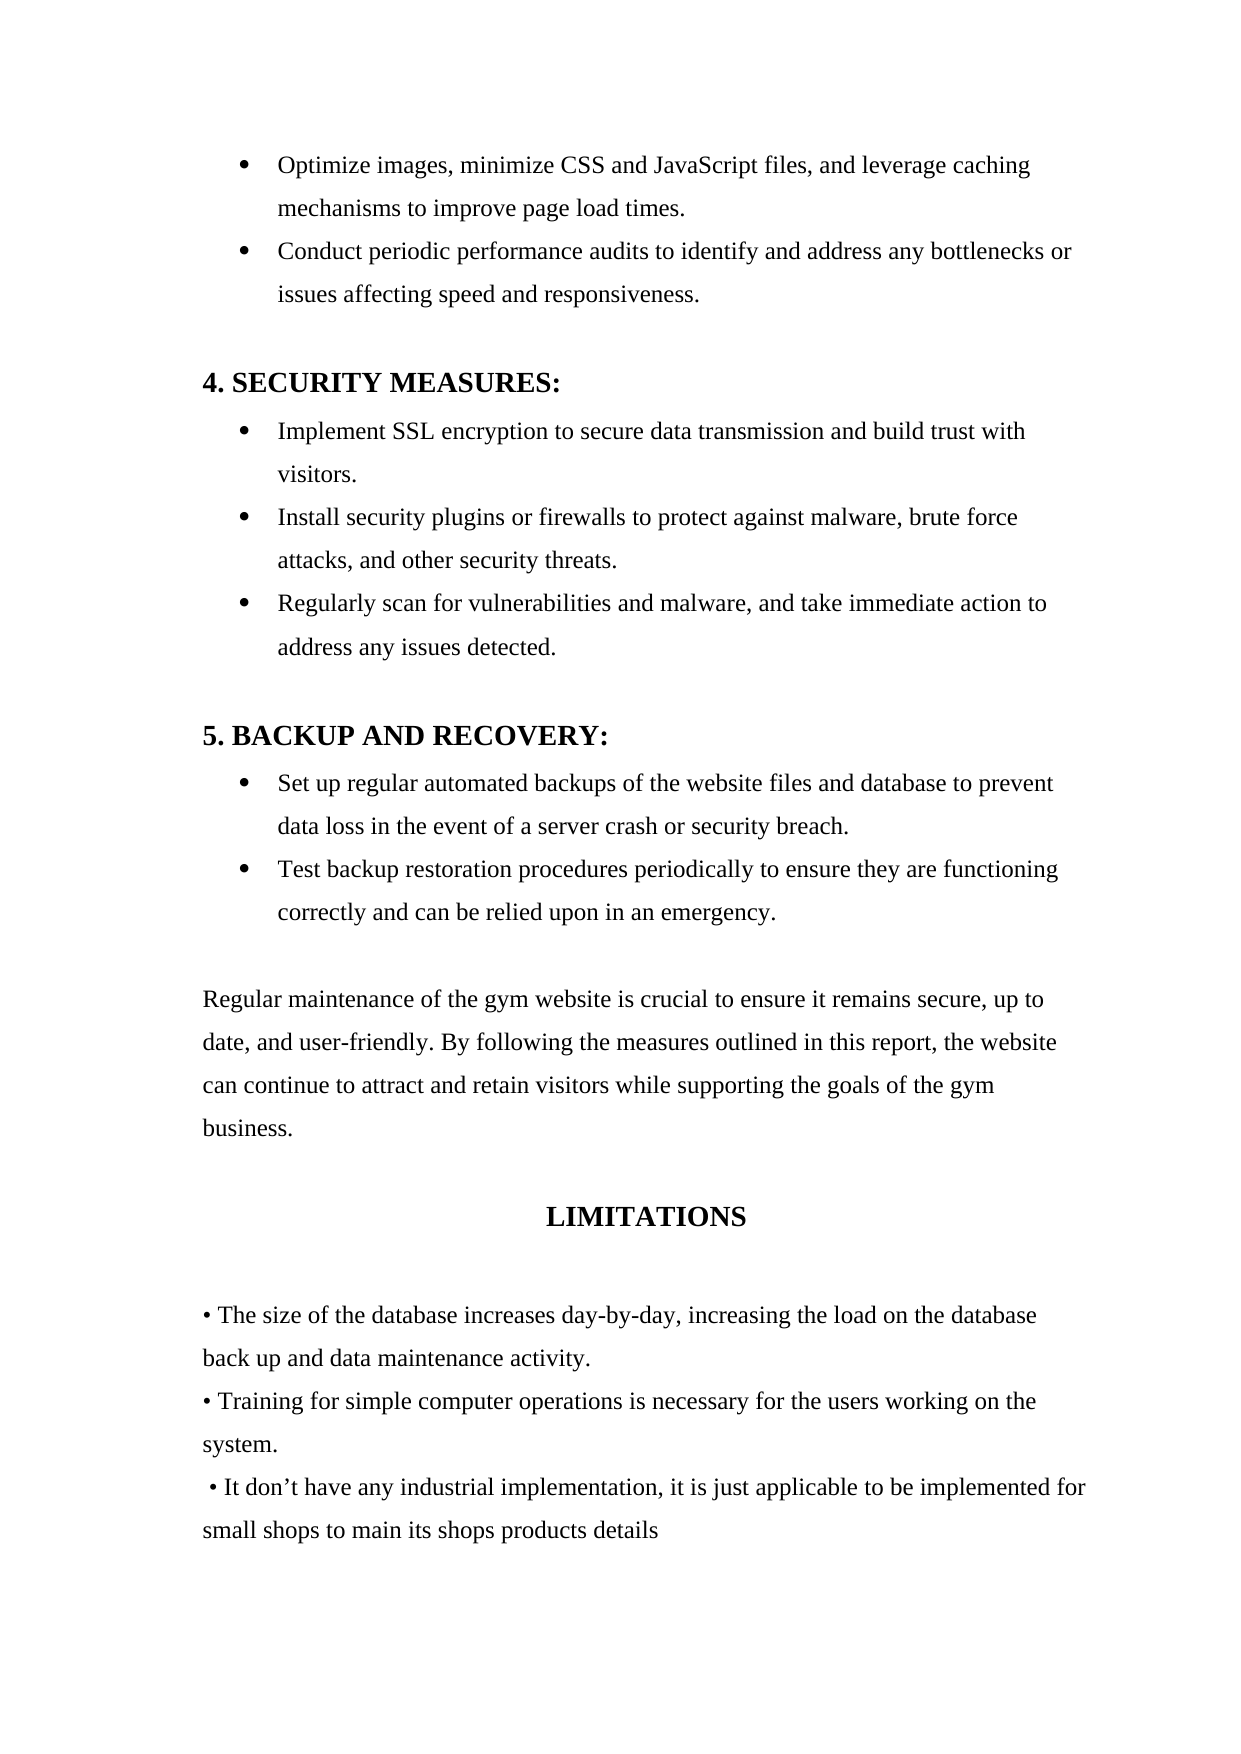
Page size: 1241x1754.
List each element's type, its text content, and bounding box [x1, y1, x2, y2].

list • The size of the database increases day-by-day, increasing the load on the database back up and data maintenance activity. [202, 1300, 1090, 1372]
list Set up regular automated backups of the website files and database to prevent data loss in the event of a server crash or security breach. [240, 768, 1090, 840]
list Optimize images, minimize CSS and JavaScript files, and leverage caching mechanisms to improve page load times. [240, 150, 1090, 222]
list Implement SSL encryption to secure data transmission and build trust with visitors. [240, 416, 1090, 488]
list Test backup restoration procedures periodically to ensure they are functioning correctly and can be relied upon in an emergency. [240, 854, 1090, 926]
list • It don’t have any industrial implementation, it is just applicable to be implemented for small shops to main its shops products details [202, 1472, 1090, 1544]
list Conduct periodic performance audits to identify and address any bottlenecks or issues affecting speed and responsiveness. [240, 236, 1090, 308]
list Regular maintenance of the gym website is crucial to ensure it remains secure, up to date, and user-friendly. By following the measures outlined in this report, the website can continue to attract and retain visitors while supporting the goals of the gym business. [202, 984, 1090, 1142]
list LIMITATIONS [202, 1199, 1090, 1233]
list 5. BACKUP AND RECOVERY: [202, 718, 1090, 751]
list Regularly scan for vulnerabilities and malware, and take immediate action to address any issues detected. [240, 588, 1090, 660]
list 4. SECURITY MEASURES: [202, 366, 1090, 399]
list Install security plugins or firewalls to protect against malware, brute force attacks, and other security threats. [240, 502, 1090, 574]
list • Training for simple computer operations is necessary for the users working on the system. [202, 1386, 1090, 1458]
